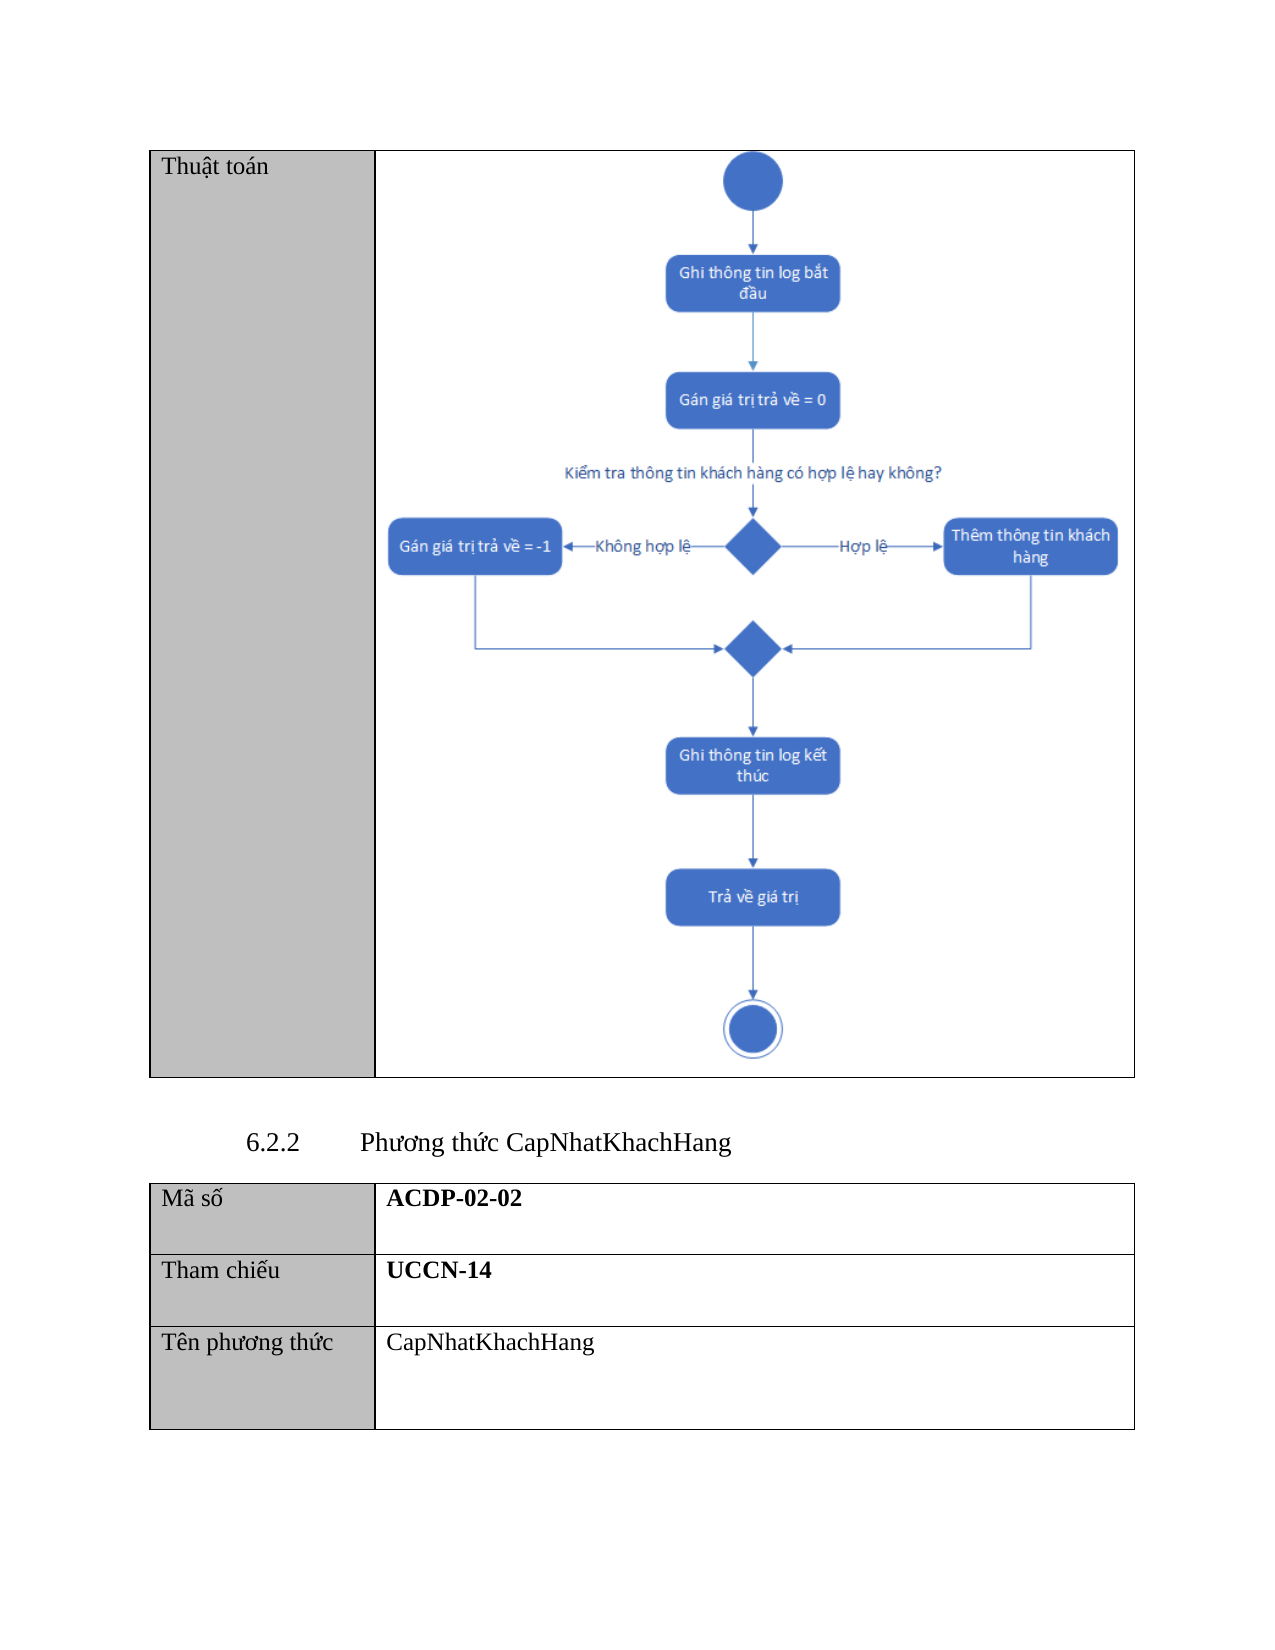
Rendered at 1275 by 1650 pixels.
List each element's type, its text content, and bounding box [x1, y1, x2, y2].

table_header ACDP-02-02 [376, 1184, 1134, 1254]
table_header Mã số [151, 1184, 374, 1254]
table_cell Tên phương thức [151, 1327, 374, 1429]
table_cell UCCN-14 [376, 1255, 1134, 1326]
picture [386, 151, 1124, 1060]
table_cell [376, 151, 1134, 1077]
table_cell Thuật toán [151, 151, 374, 1077]
list Phương thức CapNhatKhachHang [300, 1126, 1125, 1157]
table_cell CapNhatKhachHang [376, 1327, 1134, 1429]
table_cell Tham chiếu [151, 1255, 374, 1326]
